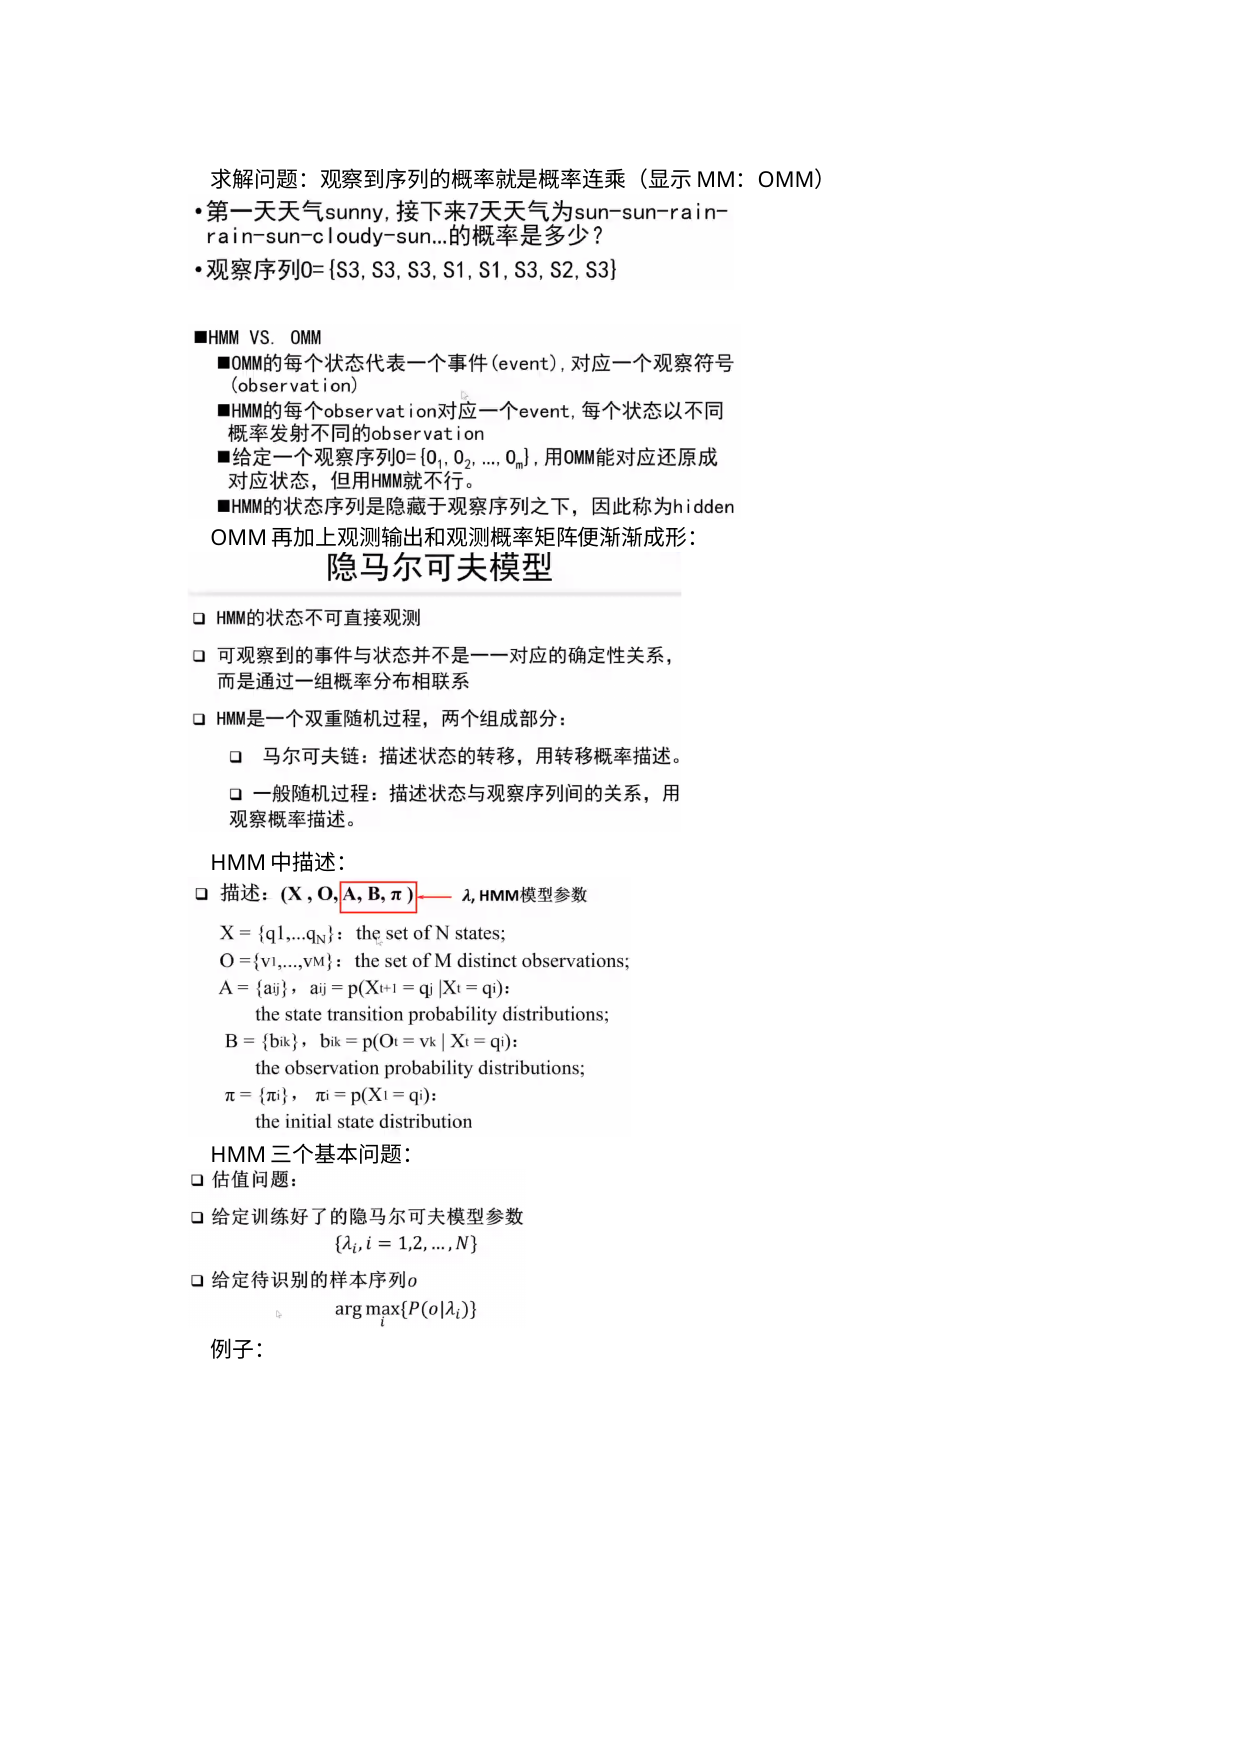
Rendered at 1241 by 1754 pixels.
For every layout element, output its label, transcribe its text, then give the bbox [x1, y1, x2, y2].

text HMM中描述： [187, 844, 1053, 877]
picture [187, 1169, 527, 1328]
text 例子： [187, 1332, 1053, 1364]
picture [187, 324, 741, 519]
text HMM三个基本问题： [187, 1137, 1053, 1169]
picture [187, 552, 682, 832]
picture [187, 877, 631, 1137]
picture [187, 194, 734, 290]
text OMM再加上观测输出和观测概率矩阵便渐渐成形： [187, 519, 1053, 552]
text 求解问题：观察到序列的概率就是概率连乘（显示MM：OMM） [187, 162, 1053, 194]
